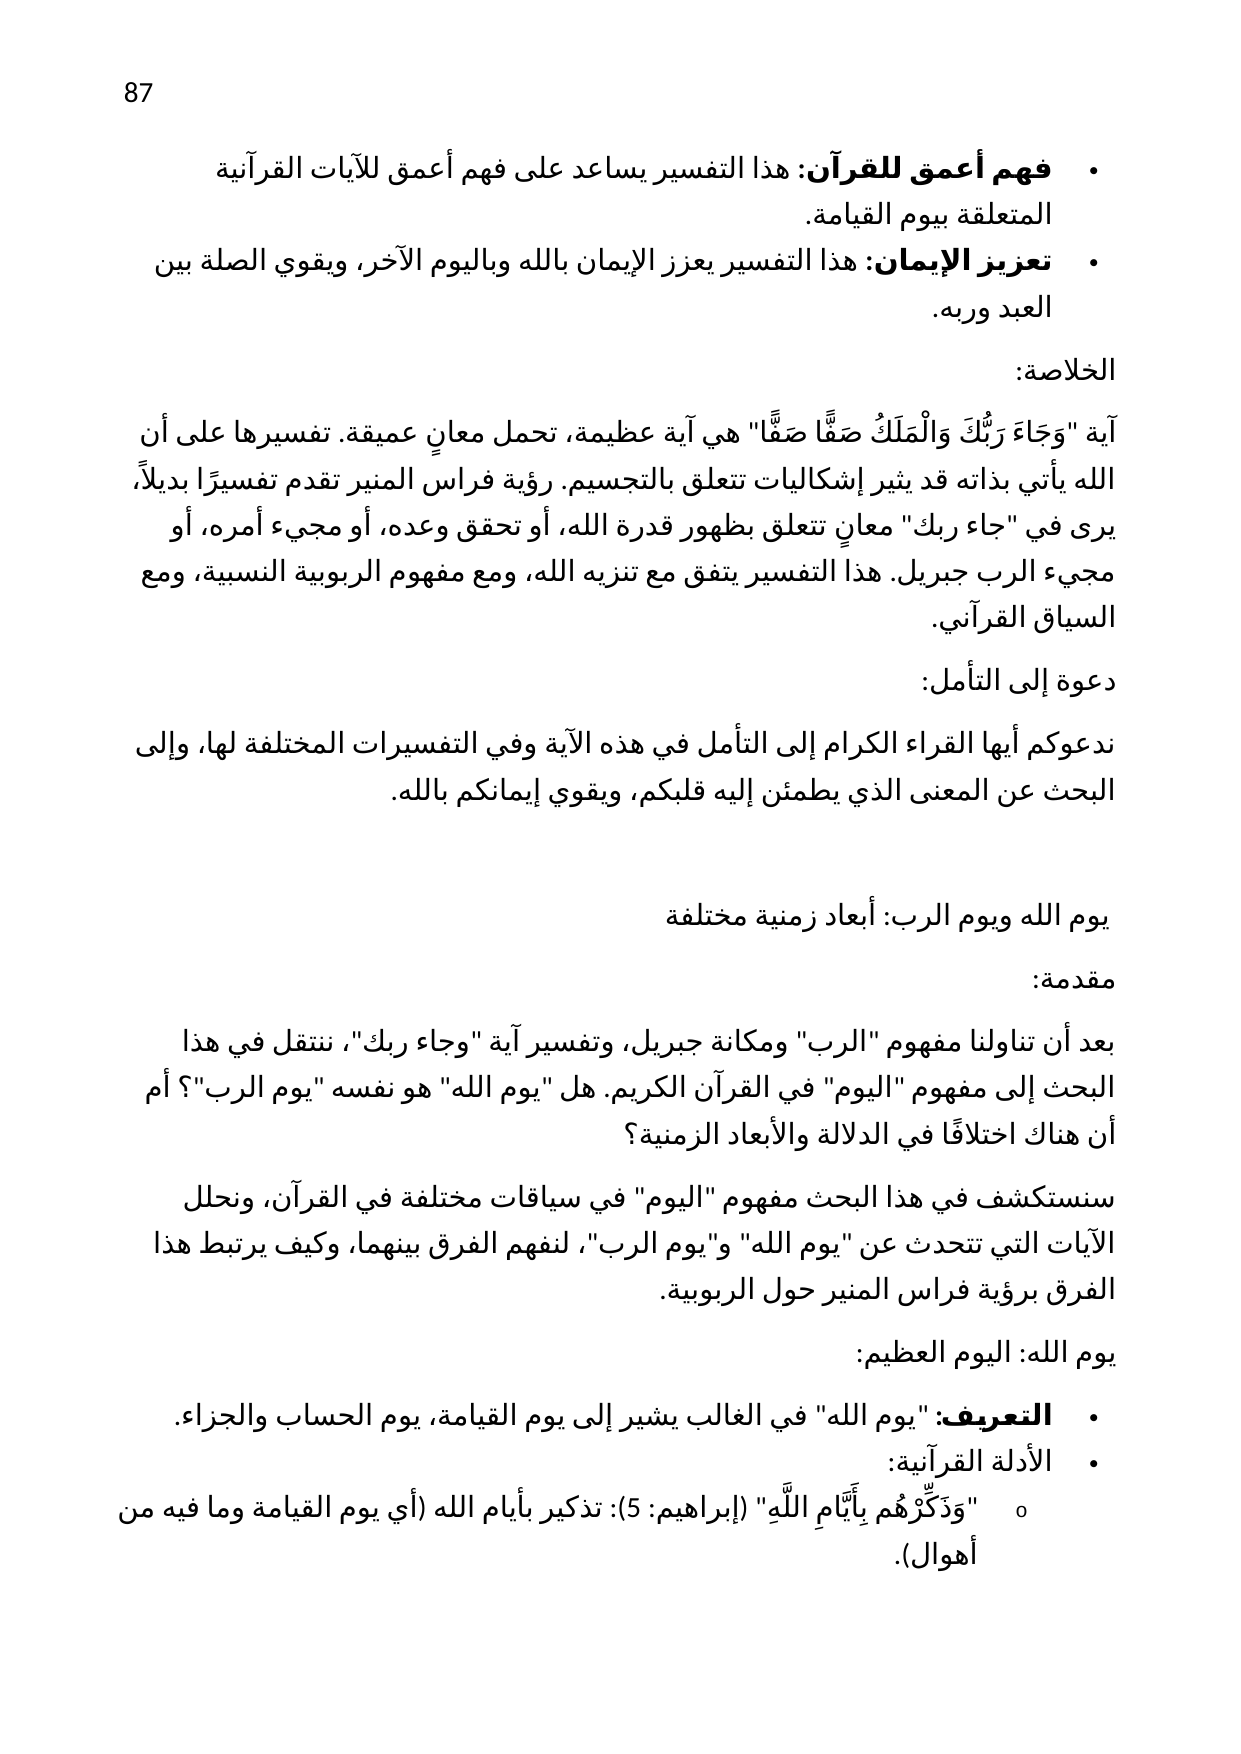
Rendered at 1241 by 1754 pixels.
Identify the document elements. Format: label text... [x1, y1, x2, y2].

list تعزيز الإيمان: هذا التفسير يعزز الإيمان بالله وباليوم الآخر، ويقوي الصلة بين العبد وربه. [112, 242, 1090, 324]
list "وَذَكِّرْهُم بِأَيَّامِ اللَّهِ" (إبراهيم: 5): تذكير بأيام الله (أي يوم القيامة وما فيه من أهوال). [112, 1489, 1015, 1571]
text سنستكشف في هذا البحث مفهوم "اليوم" في سياقات مختلفة في القرآن، ونحلل الآيات التي تتحدث عن "يوم الله" و"يوم الرب"، لنفهم الفرق بينهما، وكيف يرتبط هذا الفرق برؤية فراس المنير حول الربوبية. [112, 1179, 1117, 1307]
text آية "وَجَاءَ رَبُّكَ وَالْمَلَكُ صَفًّا صَفًّا" هي آية عظيمة، تحمل معانٍ عميقة. تفسيرها على أن الله يأتي بذاته قد يثير إشكاليات تتعلق بالتجسيم. رؤية فراس المنير تقدم تفسيرًا بديلاً، يرى في "جاء ربك" معانٍ تتعلق بظهور قدرة الله، أو تحقق وعده، أو مجيء أمره، أو مجيء الرب جبريل. هذا التفسير يتفق مع تنزيه الله، ومع مفهوم الربوبية النسبية، ومع السياق القرآني. [112, 414, 1117, 635]
text يوم الله: اليوم العظيم: [112, 1334, 1117, 1370]
text الخلاصة: [112, 352, 1117, 387]
list الأدلة القرآنية: [112, 1443, 1090, 1479]
list التعريف: "يوم الله" في الغالب يشير إلى يوم القيامة، يوم الحساب والجزاء. [112, 1397, 1090, 1433]
text دعوة إلى التأمل: [112, 662, 1117, 698]
text ندعوكم أيها القراء الكرام إلى التأمل في هذه الآية وفي التفسيرات المختلفة لها، وإلى البحث عن المعنى الذي يطمئن إليه قلبكم، ويقوي إيمانكم بالله. [112, 725, 1117, 807]
text مقدمة: [112, 960, 1117, 996]
text بعد أن تناولنا مفهوم "الرب" ومكانة جبريل، وتفسير آية "وجاء ربك"، ننتقل في هذا البحث إلى مفهوم "اليوم" في القرآن الكريم. هل "يوم الله" هو نفسه "يوم الرب"؟ أم أن هناك اختلافًا في الدلالة والأبعاد الزمنية؟ [112, 1023, 1117, 1151]
list فهم أعمق للقرآن: هذا التفسير يساعد على فهم أعمق للآيات القرآنية المتعلقة بيوم القيامة. [112, 150, 1090, 232]
text يوم الله ويوم الرب: أبعاد زمنية مختلفة [112, 897, 1117, 933]
